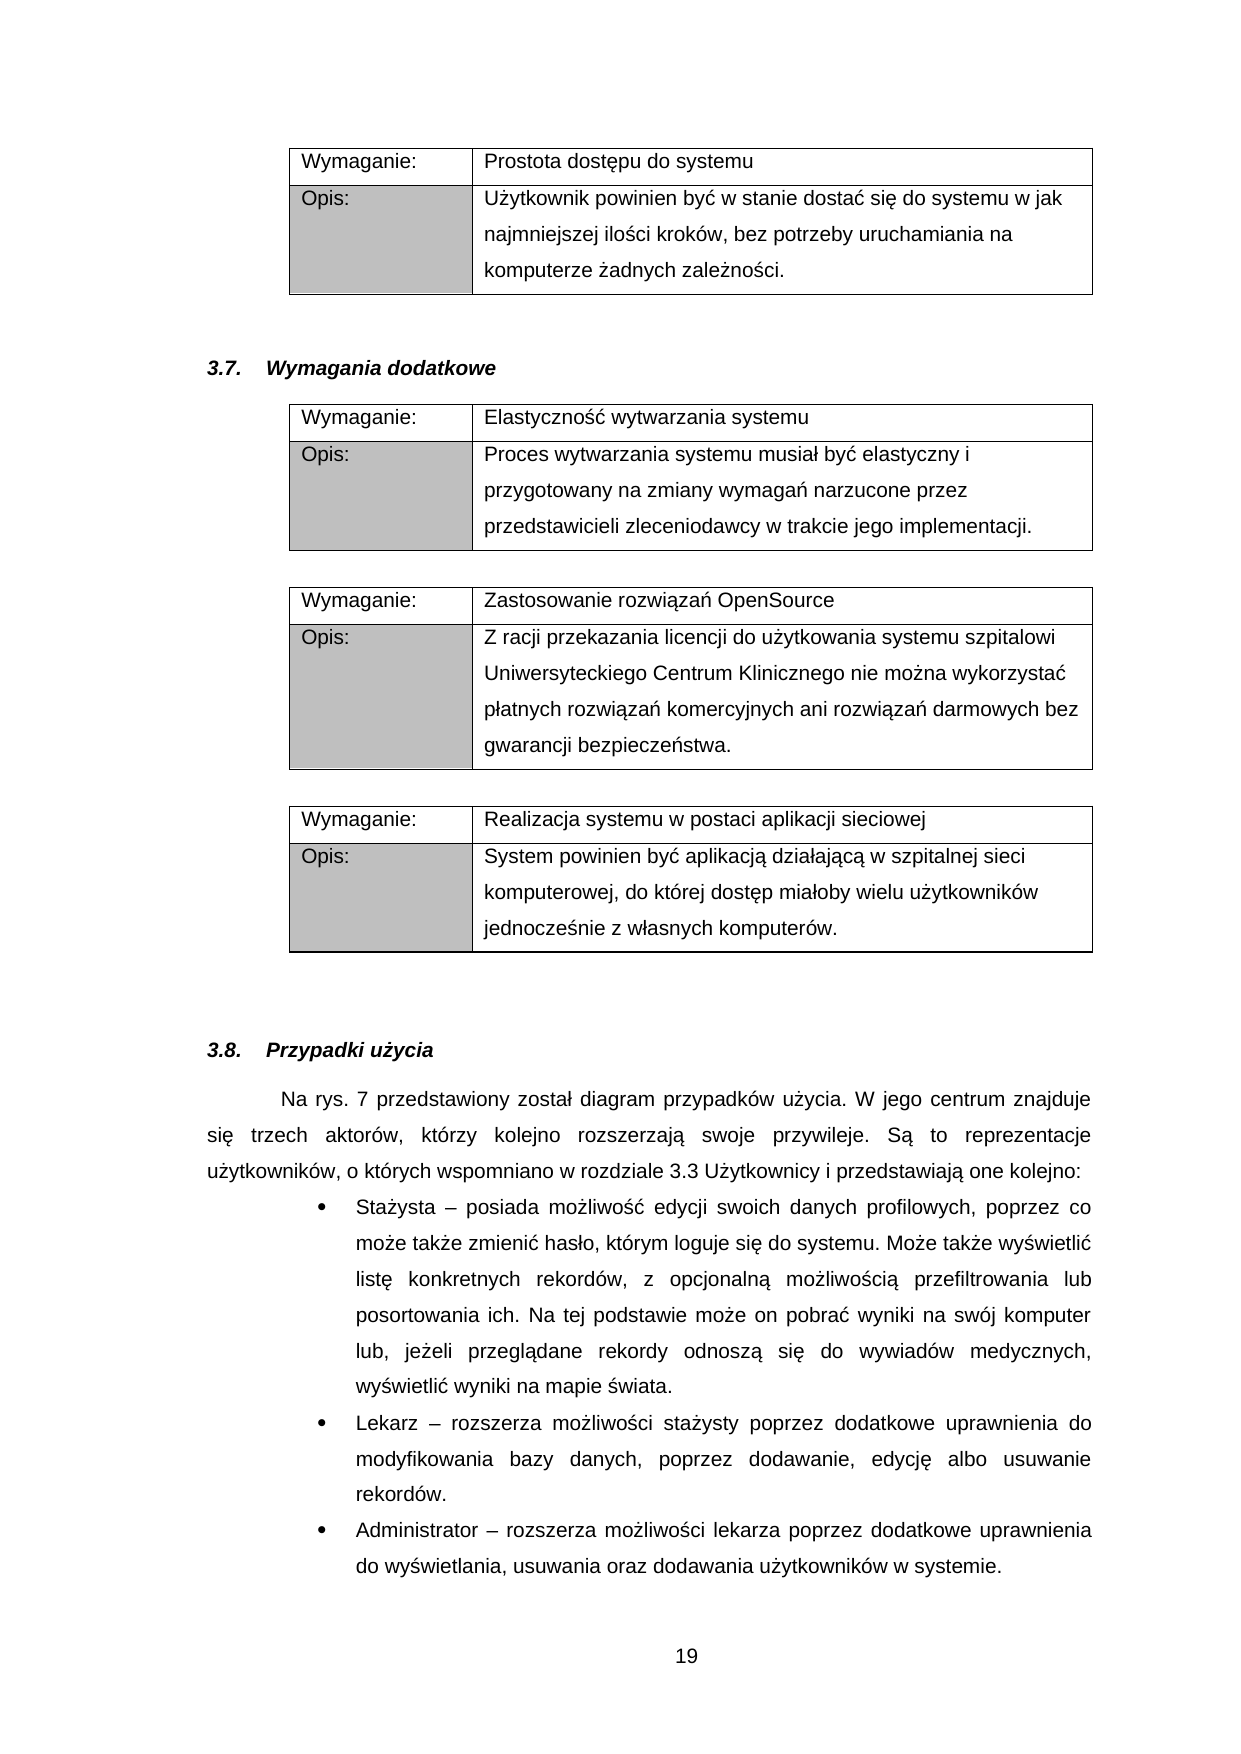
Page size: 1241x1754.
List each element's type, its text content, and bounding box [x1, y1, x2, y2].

table_header Wymaganie: [290, 588, 472, 624]
table_cell System powinien być aplikacją działającą w szpitalnej sieci komputerowej, do której dostęp miałoby wielu użytkowników jednocześnie z własnych komputerów. [473, 844, 1092, 951]
table_cell Proces wytwarzania systemu musiał być elastyczny i przygotowany na zmiany wymagań narzucone przez przedstawicieli zleceniodawcy w trakcie jego implementacji. [473, 442, 1092, 550]
table_header Zastosowanie rozwiązań OpenSource [473, 588, 1092, 624]
list Stażysta – posiada możliwość edycji swoich danych profilowych, poprzez co może także zmienić hasło, którym loguje się do systemu. Może także wyświetlić listę konkretnych rekordów, z opcjonalną możliwością przefiltrowania lub posortowania ich. Na tej podstawie może on pobrać wyniki na swój komputer lub, jeżeli przeglądane rekordy odnoszą się do wywiadów medycznych, wyświetlić wyniki na mapie świata. [318, 1194, 1092, 1398]
table_cell Opis: [290, 625, 472, 768]
table_header Wymaganie: [290, 807, 472, 842]
list Administrator – rozszerza możliwości lekarza poprzez dodatkowe uprawnienia do wyświetlania, usuwania oraz dodawania użytkowników w systemie. [318, 1518, 1092, 1578]
table_header Realizacja systemu w postaci aplikacji sieciowej [473, 807, 1092, 842]
table_cell Opis: [290, 442, 472, 550]
table_cell Opis: [290, 844, 472, 951]
subtitle Wymagania dodatkowe [207, 356, 1092, 379]
table_cell Z racji przekazania licencji do użytkowania systemu szpitalowi Uniwersyteckiego Centrum Klinicznego nie można wykorzystać płatnych rozwiązań komercyjnych ani rozwiązań darmowych bez gwarancji bezpieczeństwa. [473, 625, 1092, 768]
text Na rys. 7 przedstawiony został diagram przypadków użycia. W jego centrum znajduje się trzech aktorów, którzy kolejno rozszerzają swoje przywileje. Są to reprezentacje użytkowników, o których wspomniano w rozdziale 3.3 Użytkownicy i przedstawiają one kolejno: [207, 1087, 1092, 1183]
table_header Wymaganie: [290, 405, 472, 441]
table_header Prostota dostępu do systemu [473, 149, 1092, 185]
table_header Wymaganie: [290, 149, 472, 185]
table_header Elastyczność wytwarzania systemu [473, 405, 1092, 441]
subtitle Przypadki użycia [207, 1038, 1092, 1062]
table_cell Opis: [290, 186, 472, 293]
list Lekarz – rozszerza możliwości stażysty poprzez dodatkowe uprawnienia do modyfikowania bazy danych, poprzez dodawanie, edycję albo usuwanie rekordów. [318, 1410, 1092, 1506]
table_cell Użytkownik powinien być w stanie dostać się do systemu w jak najmniejszej ilości kroków, bez potrzeby uruchamiania na komputerze żadnych zależności. [473, 186, 1092, 293]
